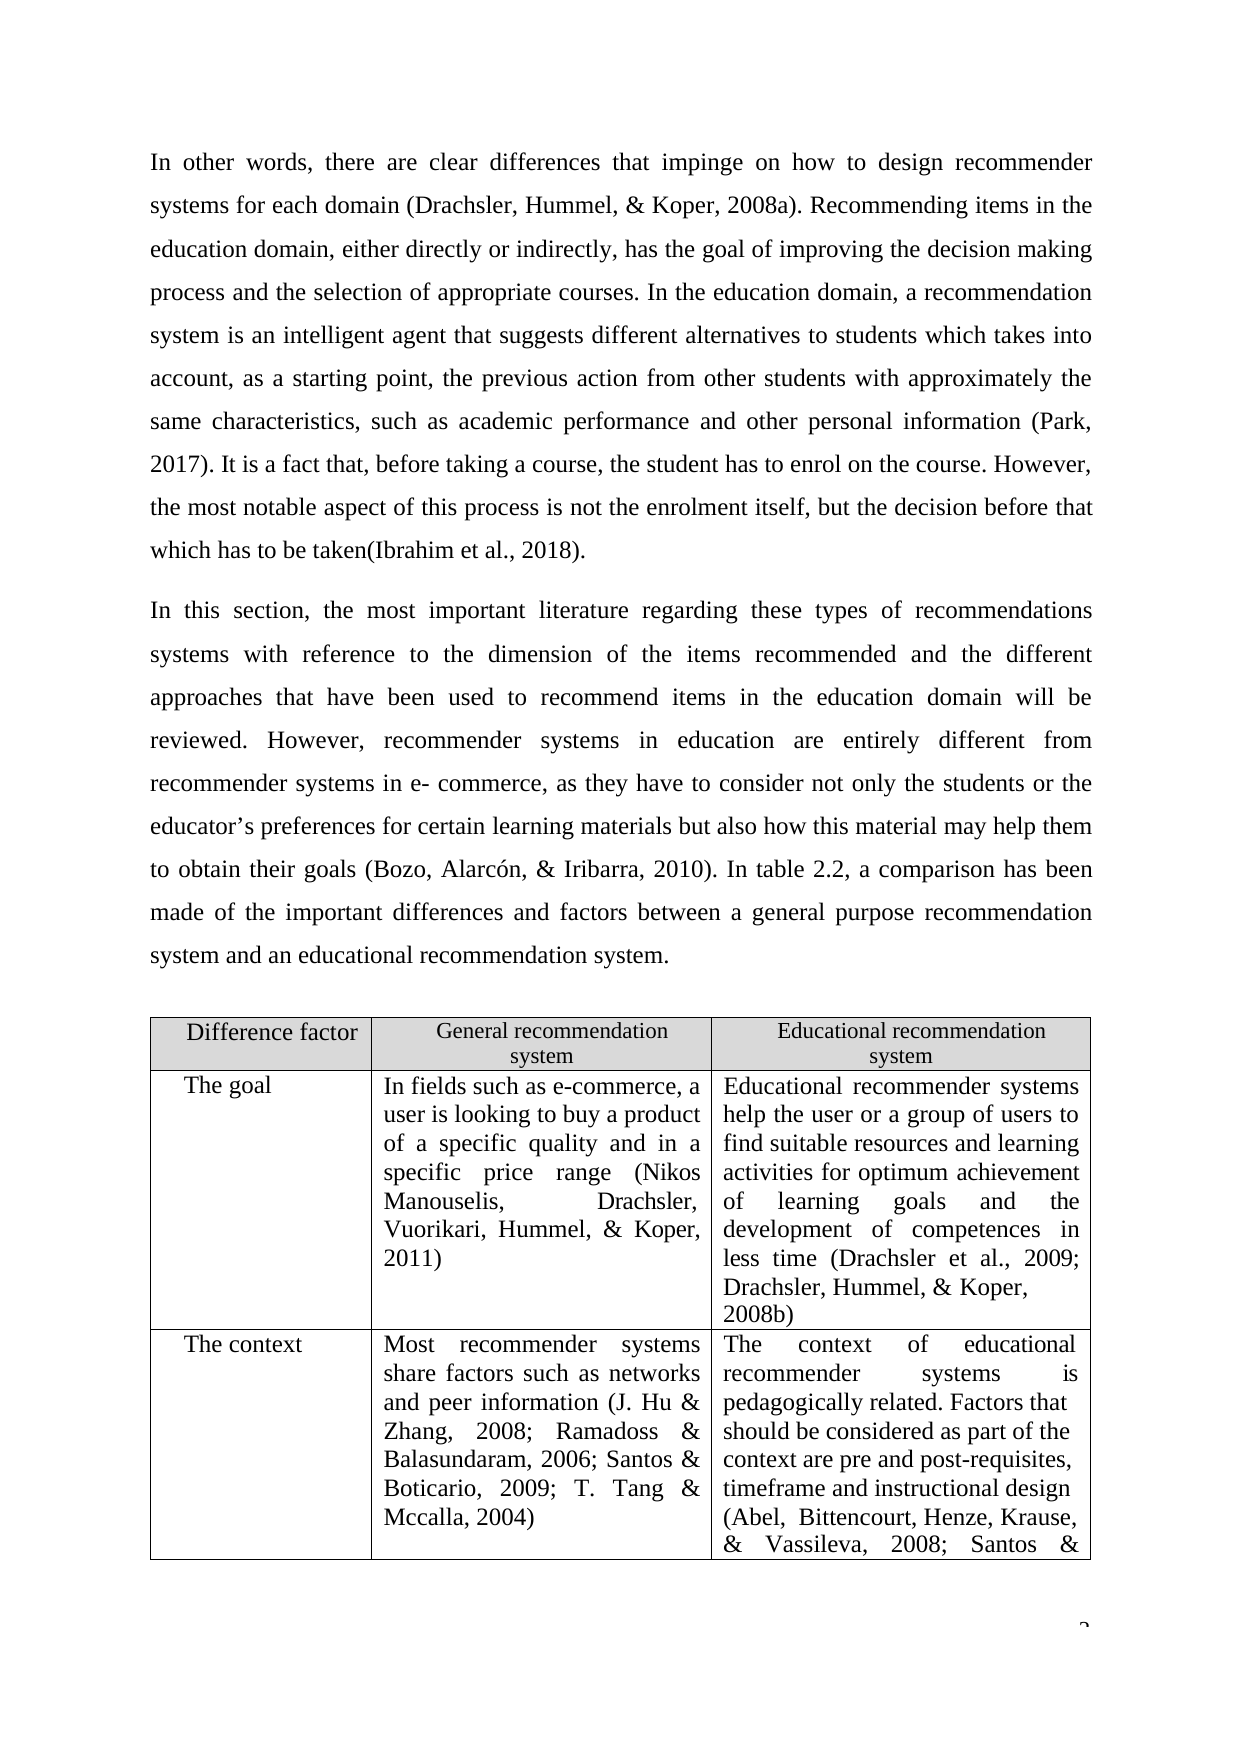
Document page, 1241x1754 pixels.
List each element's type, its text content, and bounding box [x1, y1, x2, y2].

table_cell Most recommender systems share factors such as networks and peer information (J. Hu & Zhang, 2008; Ramadoss & Balasundaram, 2006; Santos & Boticario, 2009; T. Tang & Mccalla, 2004) [372, 1330, 711, 1558]
table_cell Educational recommender systems help the user or a group of users to find suitable resources and learning activities for optimum achievement of learning goals and the development of competences in less time (Drachsler et al., 2009; Drachsler, Hummel, & Koper, 2008b) [712, 1071, 1090, 1328]
table_header General recommendation system [372, 1018, 711, 1070]
table_cell The context of educational recommender systems is pedagogically related. Factors that should be considered as part of the context are pre and post-requisites, timeframe and instructional design (Abel, Bittencourt, Henze, Krause, & Vassileva, 2008; Santos & [712, 1330, 1090, 1558]
table_cell The context [151, 1330, 371, 1558]
table_header Educational recommendation system [712, 1018, 1090, 1070]
table_cell In fields such as e-commerce, a user is looking to buy a product of a specific quality and in a specific price range (Nikos Manouselis, Drachsler, Vuorikari, Hummel, & Koper, 2011) [372, 1071, 711, 1328]
text In this section, the most important literature regarding these types of recommendations systems with reference to the dimension of the items recommended and the different approaches that have been used to recommend items in the education domain will be reviewed. However, recommender systems in education are entirely different from recommender systems in e- commerce, as they have to consider not only the students or the educator’s preferences for certain learning materials but also how this material may help them to obtain their goals (Bozo, Alarcón, & Iribarra, 2010). In table 2.2, a comparison has been made of the important differences and factors between a general purpose recommendation system and an educational recommendation system. [150, 596, 1093, 969]
table_header Difference factor [151, 1018, 371, 1070]
table_cell The goal [151, 1071, 371, 1328]
text In other words, there are clear differences that impinge on how to design recommender systems for each domain (Drachsler, Hummel, & Koper, 2008a). Recommending items in the education domain, either directly or indirectly, has the goal of improving the decision making process and the selection of appropriate courses. In the education domain, a recommendation system is an intelligent agent that suggests different alternatives to students which takes into account, as a starting point, the previous action from other students with approximately the same characteristics, such as academic performance and other personal information (Park, 2017). It is a fact that, before taking a course, the student has to enrol on the course. However, the most notable aspect of this process is not the enrolment itself, but the decision before that which has to be taken(Ibrahim et al., 2018). [150, 147, 1093, 564]
